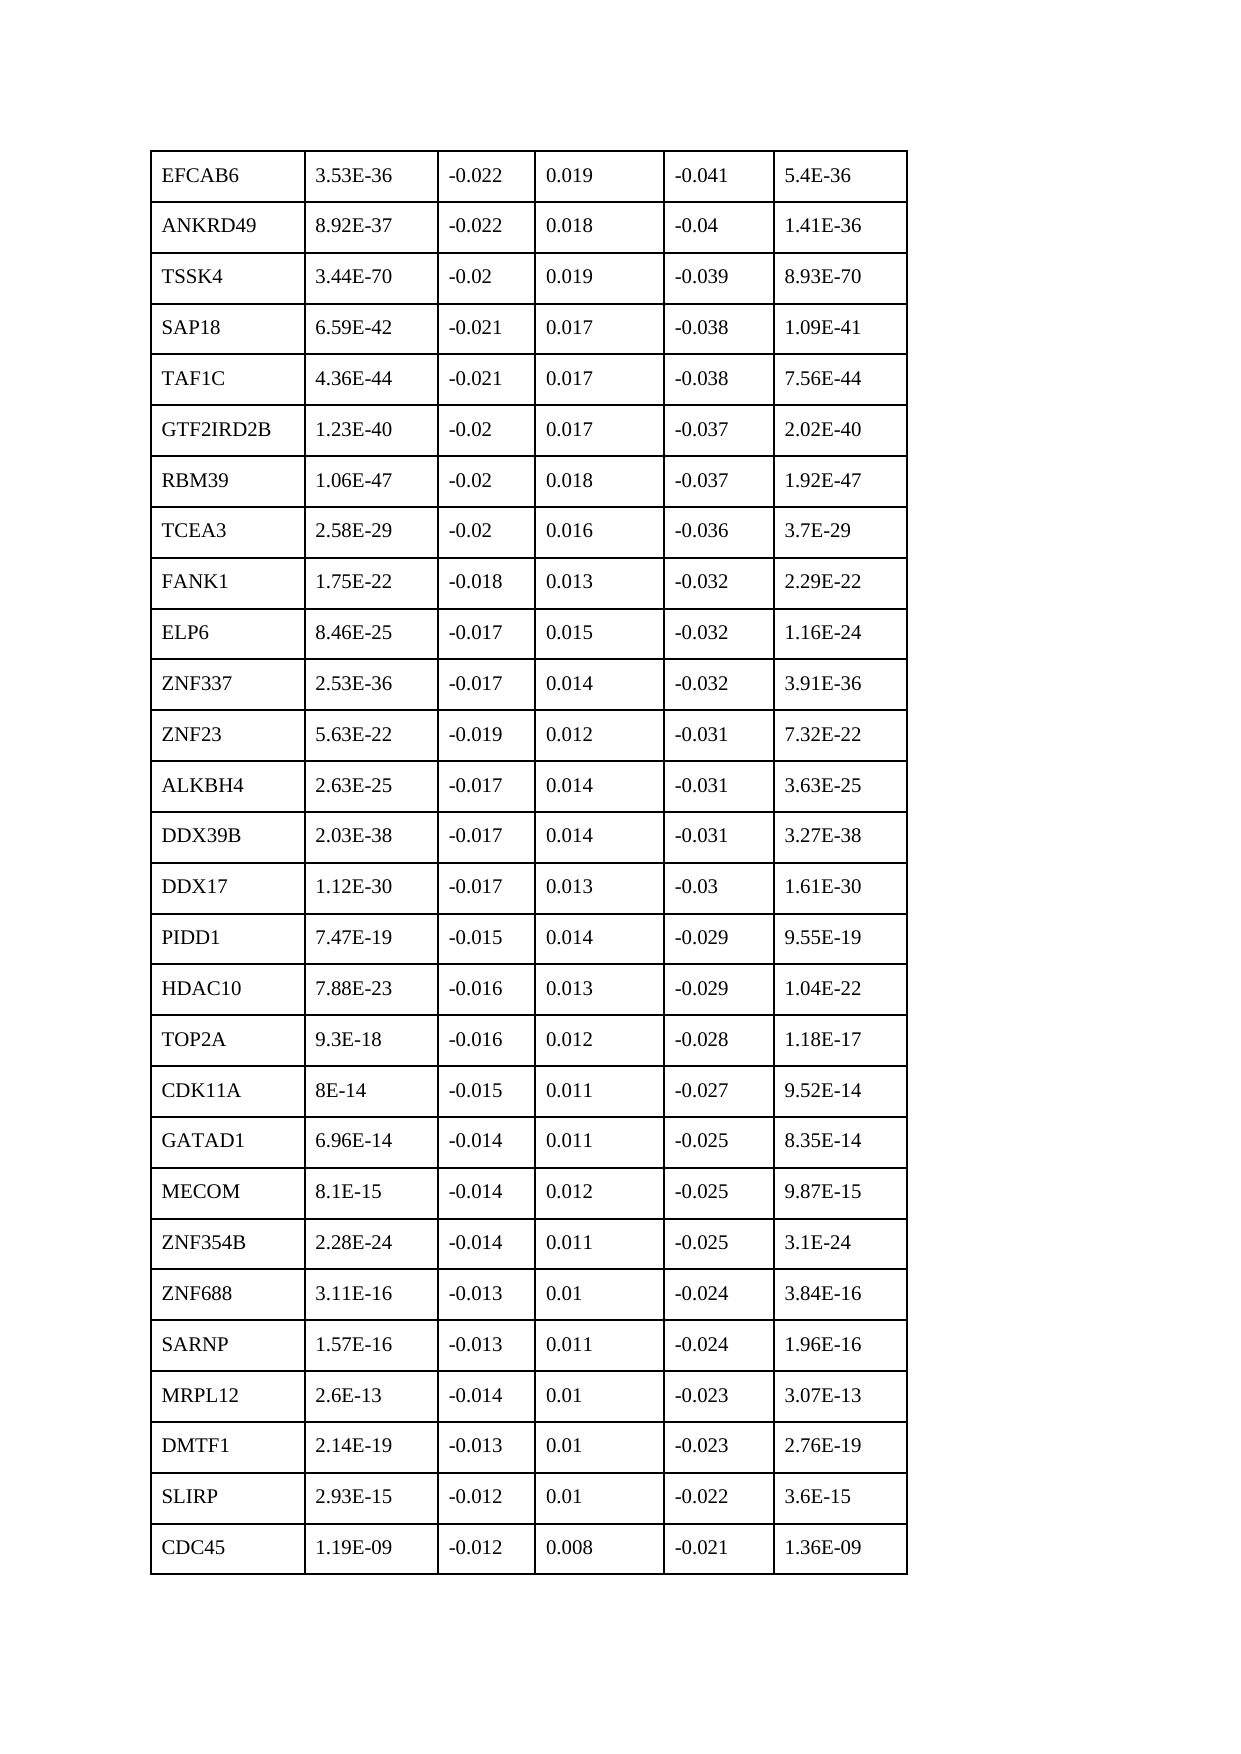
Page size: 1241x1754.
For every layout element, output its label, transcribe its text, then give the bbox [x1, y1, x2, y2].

table_cell -0.037 [665, 457, 773, 506]
table_cell 0.016 [536, 508, 663, 557]
table_cell 2.58E-29 [306, 508, 437, 557]
table_cell 0.014 [536, 915, 663, 963]
table_cell 2.93E-15 [306, 1474, 437, 1522]
table_cell -0.032 [665, 660, 773, 709]
table_cell 3.91E-36 [775, 660, 906, 709]
table_cell 5.63E-22 [306, 711, 437, 760]
table_cell 0.013 [536, 965, 663, 1014]
table_cell DDX17 [152, 864, 304, 912]
table_cell 0.012 [536, 1169, 663, 1217]
table_cell 0.018 [536, 457, 663, 506]
table_cell DMTF1 [152, 1423, 304, 1472]
table_cell TCEA3 [152, 508, 304, 557]
table_cell -0.032 [665, 610, 773, 658]
table_cell 9.52E-14 [775, 1067, 906, 1116]
table_cell -0.017 [439, 660, 534, 709]
table_cell 1.06E-47 [306, 457, 437, 506]
table_cell 1.36E-09 [775, 1525, 906, 1573]
table_cell -0.016 [439, 1016, 534, 1065]
table_cell 3.53E-36 [306, 152, 437, 201]
table_cell -0.024 [665, 1270, 773, 1319]
table_cell 0.017 [536, 305, 663, 353]
table_cell ZNF688 [152, 1270, 304, 1319]
table_cell 1.18E-17 [775, 1016, 906, 1065]
table_cell -0.02 [439, 457, 534, 506]
table_cell 1.23E-40 [306, 406, 437, 455]
table_cell CDK11A [152, 1067, 304, 1116]
table_cell 7.88E-23 [306, 965, 437, 1014]
table_cell -0.012 [439, 1525, 534, 1573]
table_cell -0.012 [439, 1474, 534, 1522]
table_cell 8E-14 [306, 1067, 437, 1116]
table_cell 2.14E-19 [306, 1423, 437, 1472]
table_cell -0.014 [439, 1118, 534, 1167]
table_cell 2.28E-24 [306, 1220, 437, 1268]
table_cell -0.031 [665, 711, 773, 760]
table_cell -0.028 [665, 1016, 773, 1065]
table_cell CDC45 [152, 1525, 304, 1573]
table_cell SLIRP [152, 1474, 304, 1522]
table_cell SARNP [152, 1321, 304, 1370]
table_cell -0.038 [665, 355, 773, 404]
table_cell -0.023 [665, 1423, 773, 1472]
table_cell 2.03E-38 [306, 813, 437, 862]
table_cell -0.037 [665, 406, 773, 455]
table_cell 9.3E-18 [306, 1016, 437, 1065]
table_cell -0.041 [665, 152, 773, 201]
table_cell TOP2A [152, 1016, 304, 1065]
table_cell ALKBH4 [152, 762, 304, 811]
table_cell -0.017 [439, 813, 534, 862]
table_cell -0.017 [439, 762, 534, 811]
table_cell 3.1E-24 [775, 1220, 906, 1268]
table_cell -0.018 [439, 559, 534, 607]
table_cell 0.011 [536, 1220, 663, 1268]
table_cell -0.038 [665, 305, 773, 353]
table_cell 3.63E-25 [775, 762, 906, 811]
table_cell -0.03 [665, 864, 773, 912]
table_cell 2.02E-40 [775, 406, 906, 455]
table_cell -0.025 [665, 1118, 773, 1167]
table_cell 0.008 [536, 1525, 663, 1573]
table_cell PIDD1 [152, 915, 304, 963]
table_cell ELP6 [152, 610, 304, 658]
table_cell -0.022 [439, 203, 534, 252]
table_cell 1.57E-16 [306, 1321, 437, 1370]
table_cell 0.011 [536, 1067, 663, 1116]
table_cell -0.04 [665, 203, 773, 252]
table_cell ANKRD49 [152, 203, 304, 252]
table_cell 0.019 [536, 152, 663, 201]
table_cell -0.023 [665, 1372, 773, 1421]
table_cell -0.022 [439, 152, 534, 201]
table_cell -0.039 [665, 254, 773, 302]
table_cell -0.017 [439, 610, 534, 658]
table_cell 6.59E-42 [306, 305, 437, 353]
table_cell -0.024 [665, 1321, 773, 1370]
table_cell -0.027 [665, 1067, 773, 1116]
table_cell TSSK4 [152, 254, 304, 302]
table_cell GTF2IRD2B [152, 406, 304, 455]
table_cell RBM39 [152, 457, 304, 506]
table_cell 1.12E-30 [306, 864, 437, 912]
table_cell -0.031 [665, 762, 773, 811]
table_cell -0.025 [665, 1220, 773, 1268]
table_cell -0.014 [439, 1372, 534, 1421]
table_cell 0.01 [536, 1474, 663, 1522]
table_cell SAP18 [152, 305, 304, 353]
table_cell 0.012 [536, 711, 663, 760]
table_cell -0.032 [665, 559, 773, 607]
table_cell ZNF23 [152, 711, 304, 760]
table_cell ZNF354B [152, 1220, 304, 1268]
table_cell -0.015 [439, 1067, 534, 1116]
table_cell MECOM [152, 1169, 304, 1217]
table_cell 4.36E-44 [306, 355, 437, 404]
table_cell 9.87E-15 [775, 1169, 906, 1217]
table_cell 1.92E-47 [775, 457, 906, 506]
table_cell 7.47E-19 [306, 915, 437, 963]
table_cell 0.01 [536, 1270, 663, 1319]
table_cell TAF1C [152, 355, 304, 404]
table_cell 7.56E-44 [775, 355, 906, 404]
table_cell -0.016 [439, 965, 534, 1014]
table_cell -0.017 [439, 864, 534, 912]
table_cell DDX39B [152, 813, 304, 862]
table_cell 2.76E-19 [775, 1423, 906, 1472]
table_cell 0.014 [536, 813, 663, 862]
table_cell 1.61E-30 [775, 864, 906, 912]
table_cell 0.017 [536, 355, 663, 404]
table_cell -0.021 [665, 1525, 773, 1573]
table_cell -0.013 [439, 1423, 534, 1472]
table_cell 0.013 [536, 559, 663, 607]
table_cell 0.011 [536, 1118, 663, 1167]
table_cell 1.96E-16 [775, 1321, 906, 1370]
table_cell -0.014 [439, 1220, 534, 1268]
table_cell 3.6E-15 [775, 1474, 906, 1522]
table_cell 7.32E-22 [775, 711, 906, 760]
table_cell 1.04E-22 [775, 965, 906, 1014]
table_cell -0.013 [439, 1270, 534, 1319]
table_cell 0.018 [536, 203, 663, 252]
table_cell 6.96E-14 [306, 1118, 437, 1167]
table_cell 0.019 [536, 254, 663, 302]
table_cell 3.44E-70 [306, 254, 437, 302]
table_cell -0.014 [439, 1169, 534, 1217]
table_cell ZNF337 [152, 660, 304, 709]
table_cell 5.4E-36 [775, 152, 906, 201]
table_cell 3.27E-38 [775, 813, 906, 862]
table_cell 1.75E-22 [306, 559, 437, 607]
table_cell 9.55E-19 [775, 915, 906, 963]
table_cell -0.02 [439, 508, 534, 557]
table_cell MRPL12 [152, 1372, 304, 1421]
table_cell 1.16E-24 [775, 610, 906, 658]
table_cell 0.017 [536, 406, 663, 455]
table_cell 1.09E-41 [775, 305, 906, 353]
table_cell 8.1E-15 [306, 1169, 437, 1217]
table_cell -0.021 [439, 355, 534, 404]
table_cell -0.025 [665, 1169, 773, 1217]
table_cell 2.63E-25 [306, 762, 437, 811]
table_cell 8.46E-25 [306, 610, 437, 658]
table_cell 0.012 [536, 1016, 663, 1065]
table_cell 0.015 [536, 610, 663, 658]
table_cell -0.019 [439, 711, 534, 760]
table_cell -0.022 [665, 1474, 773, 1522]
table_cell 0.01 [536, 1423, 663, 1472]
table_cell 2.53E-36 [306, 660, 437, 709]
table_cell 3.11E-16 [306, 1270, 437, 1319]
table_cell 2.6E-13 [306, 1372, 437, 1421]
table_cell 0.014 [536, 660, 663, 709]
table_cell FANK1 [152, 559, 304, 607]
table_cell 8.92E-37 [306, 203, 437, 252]
table_cell 0.01 [536, 1372, 663, 1421]
table_cell -0.029 [665, 965, 773, 1014]
table_cell 0.011 [536, 1321, 663, 1370]
table_cell -0.02 [439, 254, 534, 302]
table_cell 1.19E-09 [306, 1525, 437, 1573]
table_cell -0.015 [439, 915, 534, 963]
table_cell -0.02 [439, 406, 534, 455]
table_cell 8.93E-70 [775, 254, 906, 302]
table_cell 3.84E-16 [775, 1270, 906, 1319]
table_cell -0.036 [665, 508, 773, 557]
table_cell -0.031 [665, 813, 773, 862]
table_cell 3.07E-13 [775, 1372, 906, 1421]
table_cell 2.29E-22 [775, 559, 906, 607]
table_cell HDAC10 [152, 965, 304, 1014]
table_cell 1.41E-36 [775, 203, 906, 252]
table_cell -0.013 [439, 1321, 534, 1370]
table_cell 0.014 [536, 762, 663, 811]
table_cell GATAD1 [152, 1118, 304, 1167]
table_cell 3.7E-29 [775, 508, 906, 557]
table_cell 0.013 [536, 864, 663, 912]
table_cell EFCAB6 [152, 152, 304, 201]
table_cell -0.021 [439, 305, 534, 353]
table_cell -0.029 [665, 915, 773, 963]
table_cell 8.35E-14 [775, 1118, 906, 1167]
